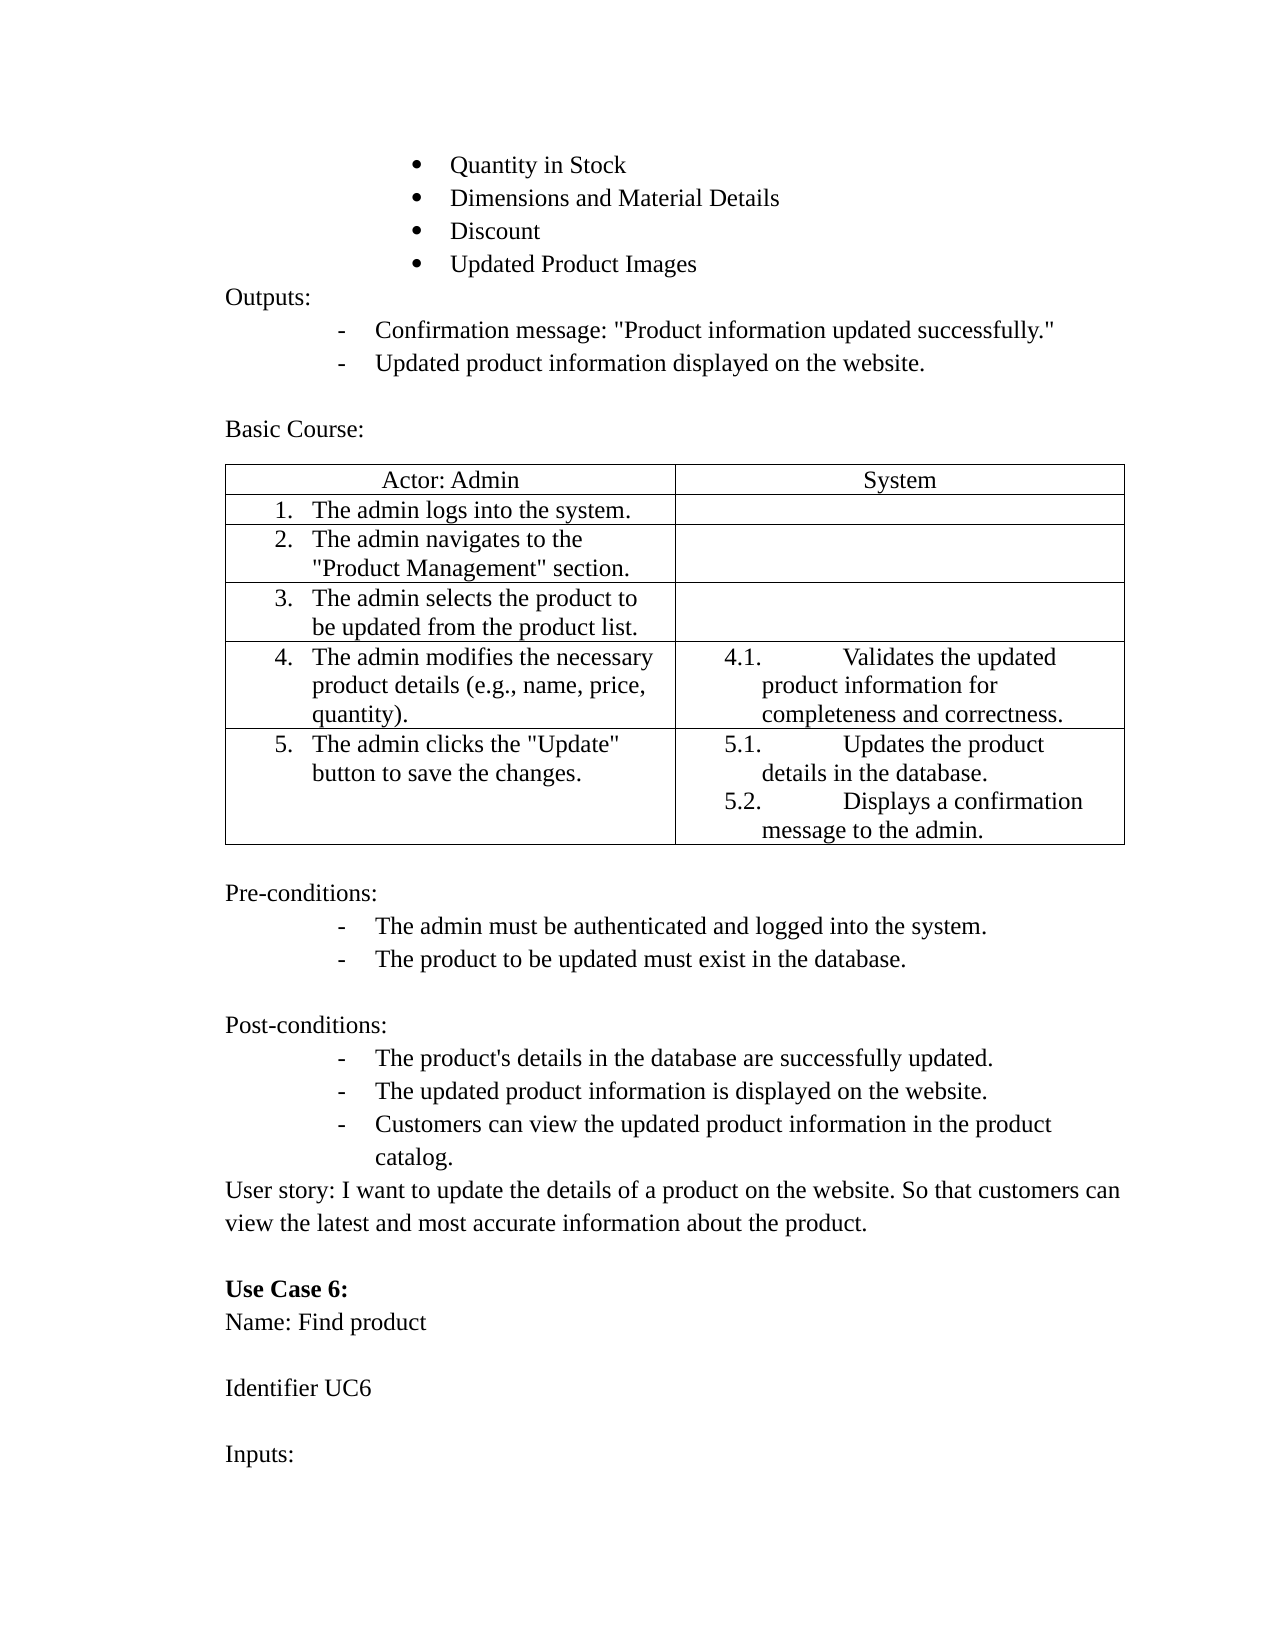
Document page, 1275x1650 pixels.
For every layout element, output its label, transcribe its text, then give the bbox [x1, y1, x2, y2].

table_cell [676, 583, 1124, 641]
table_cell The admin clicks the "Update" button to save the changes. [226, 729, 675, 844]
list Updated Product Images [412, 249, 1125, 278]
list Identifier UC6 [225, 1373, 1125, 1402]
table_cell The admin navigates to the "Product Management" section. [226, 525, 675, 582]
list Use Case 6: [225, 1274, 1125, 1303]
list The product's details in the database are successfully updated. [337, 1043, 1125, 1072]
table_cell Validates the updated product information for completeness and correctness. [676, 642, 1124, 728]
list Outputs: [225, 282, 1125, 311]
table_header Actor: Admin [226, 465, 675, 494]
list The product to be updated must exist in the database. [337, 944, 1125, 973]
table_cell [676, 495, 1124, 523]
table_cell The admin selects the product to be updated from the product list. [226, 583, 675, 641]
list Confirmation message: "Product information updated successfully." [337, 315, 1125, 344]
list Basic Course: [225, 414, 1125, 443]
list Quantity in Stock [412, 150, 1125, 179]
list Name: Find product [225, 1307, 1125, 1336]
table_cell Updates the product details in the database. Displays a confirmation message to the admin. [676, 729, 1124, 844]
table_header System [676, 465, 1124, 494]
list The admin must be authenticated and logged into the system. [337, 911, 1125, 940]
table_cell [676, 525, 1124, 582]
list User story: I want to update the details of a product on the website. So that customers can view the latest and most accurate information about the product. [225, 1175, 1125, 1237]
list Inputs: [225, 1439, 1125, 1468]
list Dimensions and Material Details [412, 183, 1125, 212]
list Updated product information displayed on the website. [337, 348, 1125, 377]
table_cell The admin logs into the system. [226, 495, 675, 523]
list Post-conditions: [225, 1010, 1125, 1039]
list The updated product information is displayed on the website. [337, 1076, 1125, 1105]
list Customers can view the updated product information in the product catalog. [337, 1109, 1125, 1171]
table_cell The admin modifies the necessary product details (e.g., name, price, quantity). [226, 642, 675, 728]
list Pre-conditions: [225, 878, 1125, 907]
list Discount [412, 216, 1125, 245]
